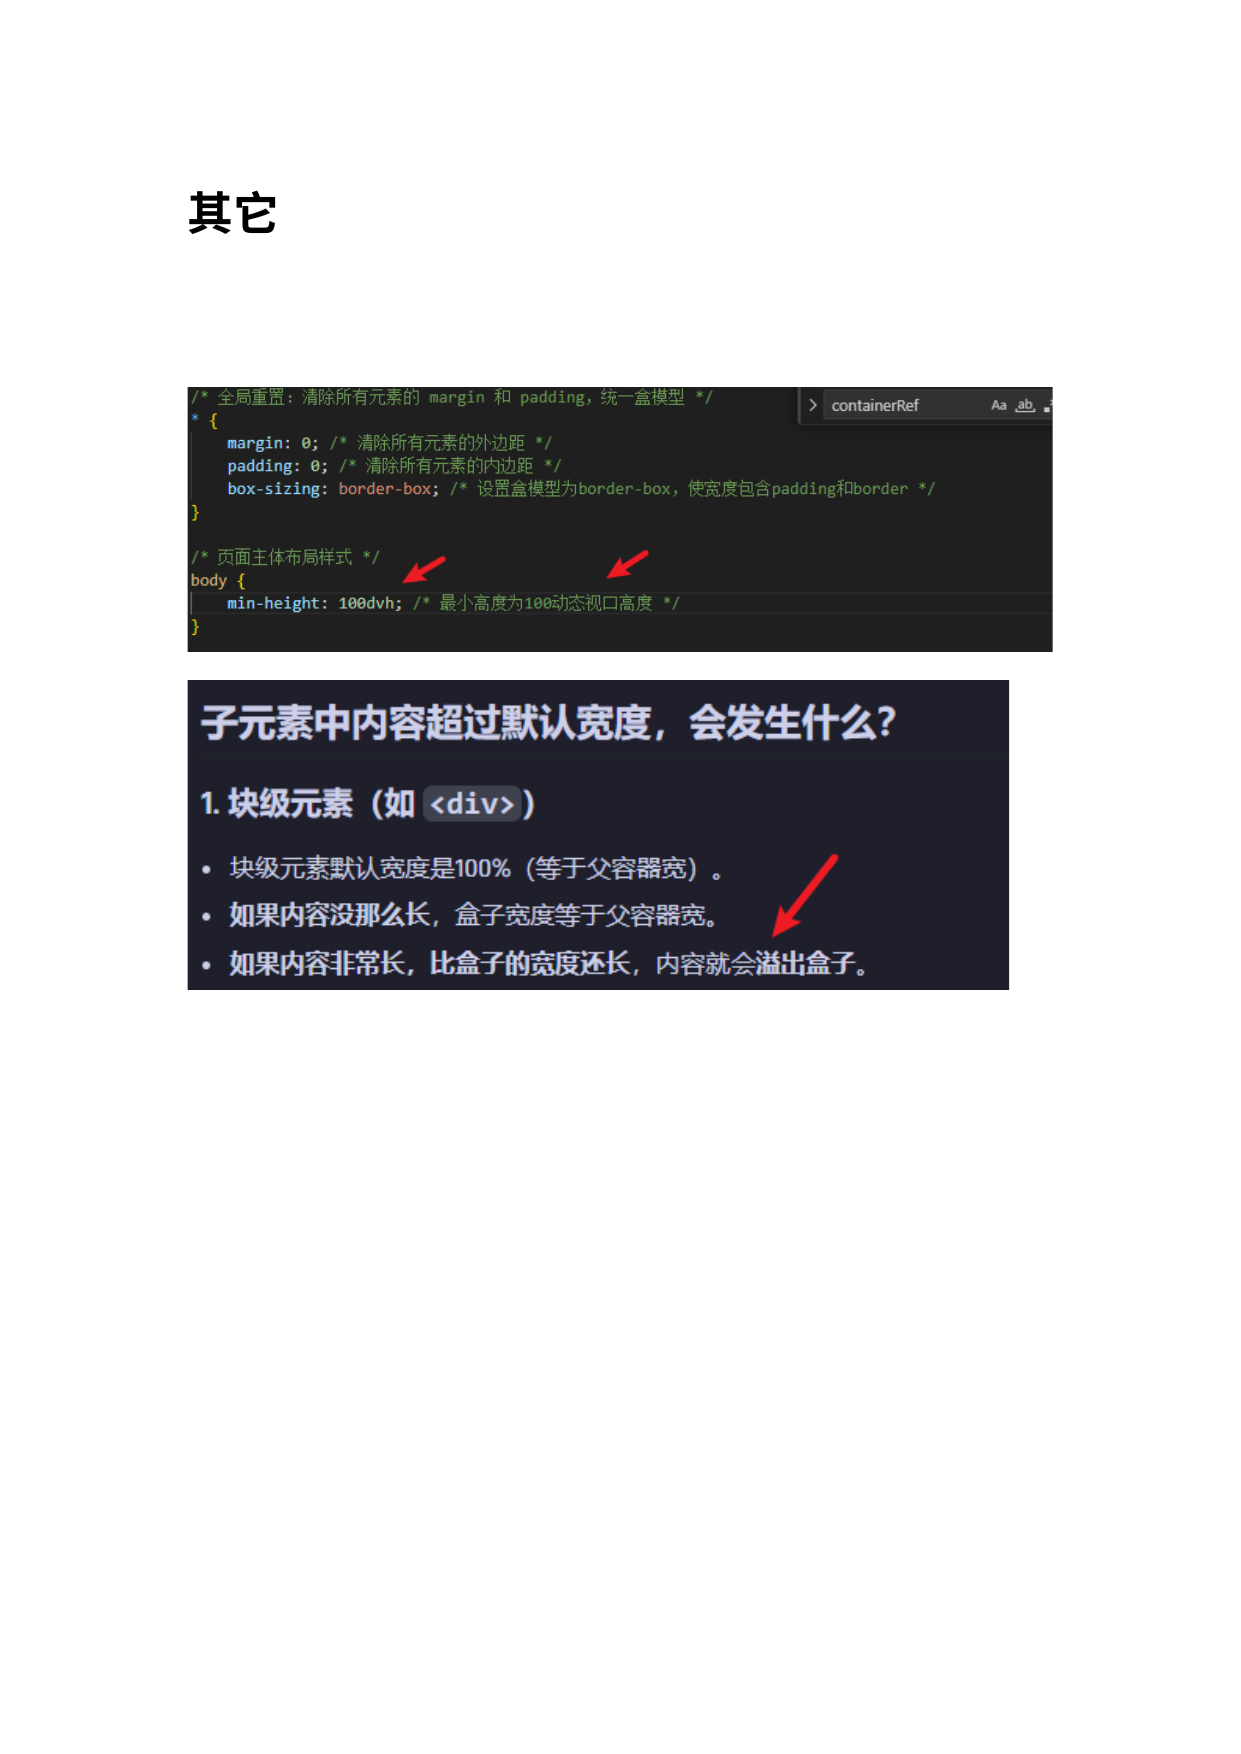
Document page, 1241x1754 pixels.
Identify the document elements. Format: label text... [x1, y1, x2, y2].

picture [187, 387, 1053, 652]
subtitle 其它 [187, 162, 1053, 259]
picture [187, 680, 1010, 990]
